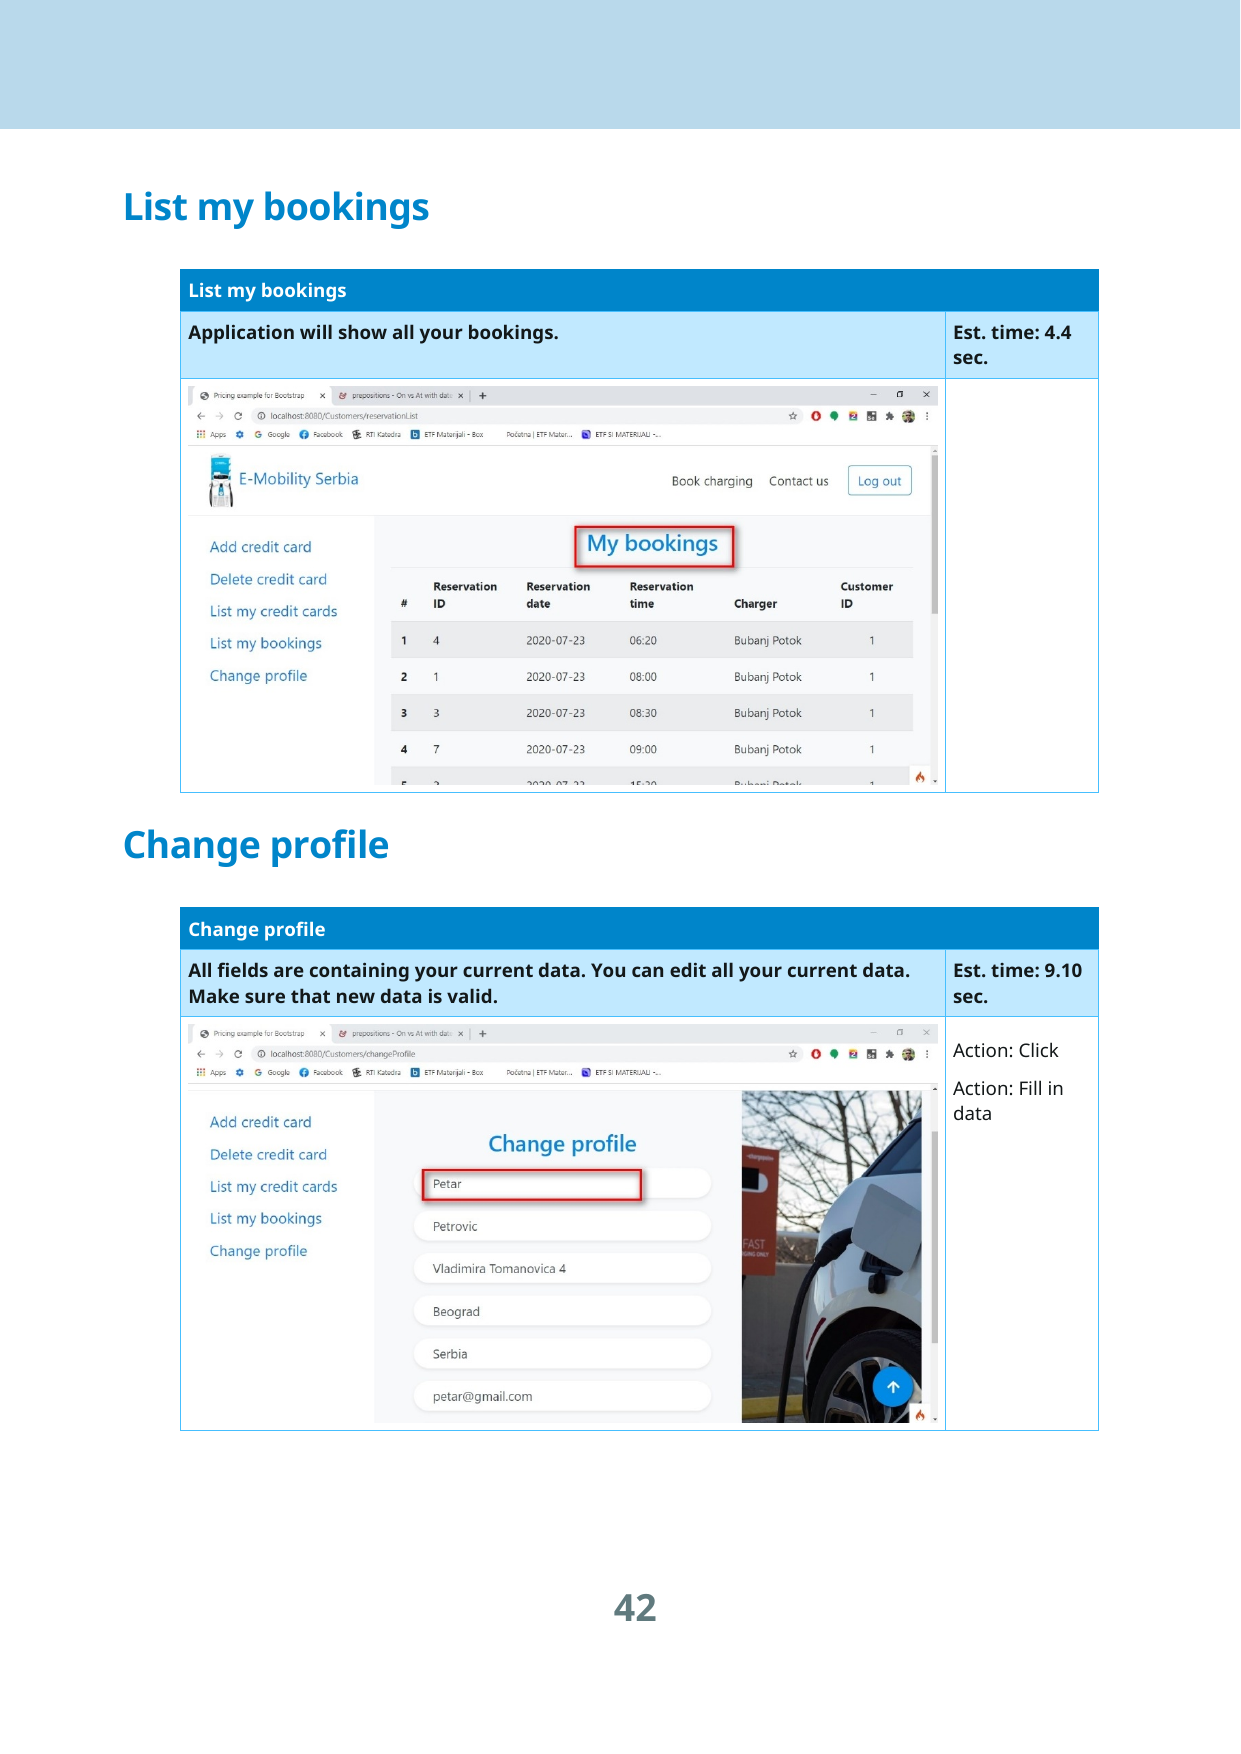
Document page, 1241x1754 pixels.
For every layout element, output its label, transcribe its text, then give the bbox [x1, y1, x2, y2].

picture [188, 1024, 938, 1423]
table_cell [946, 379, 1098, 792]
table_header Change profile [181, 908, 945, 949]
table_cell [181, 1017, 945, 1430]
table_header List my bookings [181, 270, 945, 311]
table_cell Action: Click Action: Fill in data [946, 1017, 1098, 1430]
table_cell Est. time: 9.10 sec. [946, 950, 1098, 1016]
table_header [946, 270, 1098, 311]
table_cell [181, 379, 945, 792]
subtitle Change profile [112, 818, 1090, 869]
table_cell Application will show all your bookings. [181, 312, 945, 378]
table_header [946, 908, 1098, 949]
table_cell All fields are containing your current data. You can edit all your current data. Make sure that new data is valid. [181, 950, 945, 1016]
picture [188, 386, 938, 785]
subtitle List my bookings [112, 180, 1090, 231]
table_cell Est. time: 4.4 sec. [946, 312, 1098, 378]
